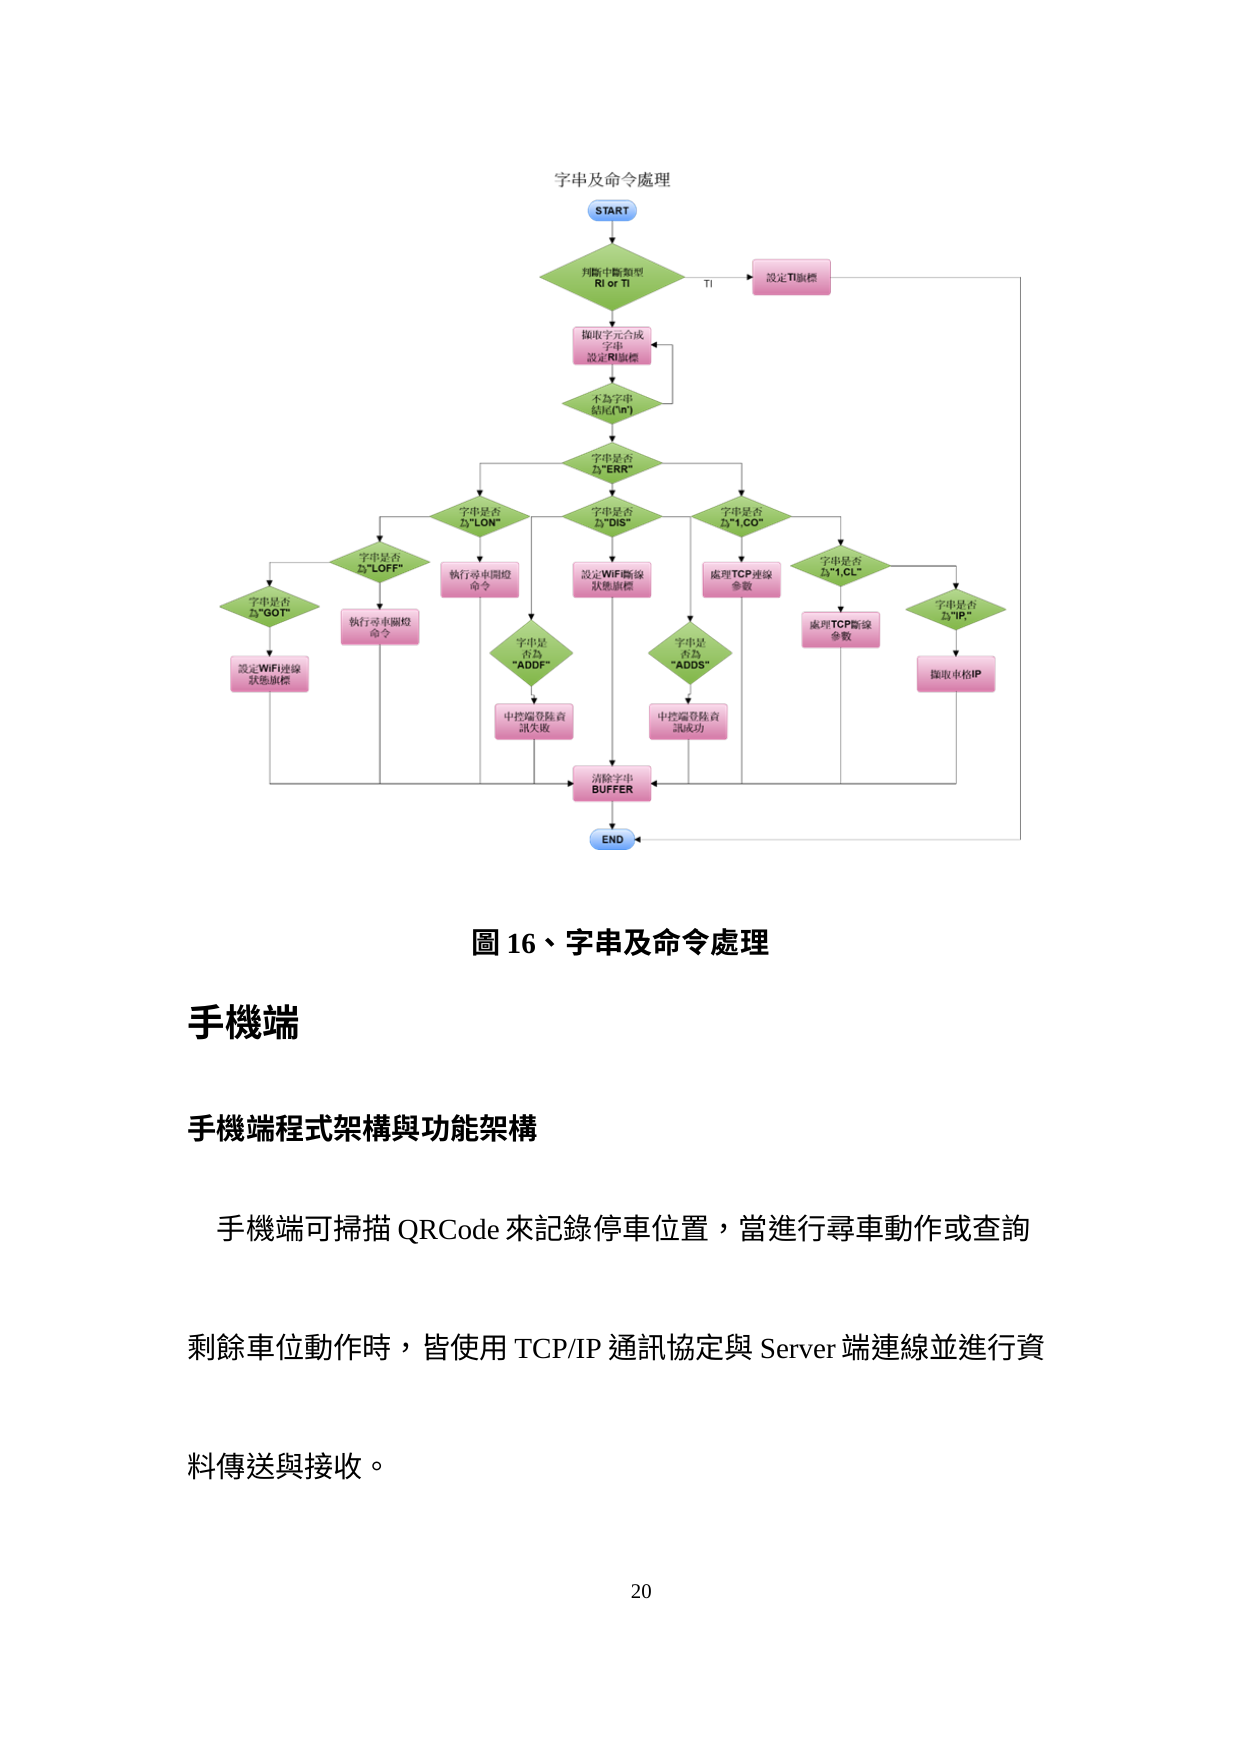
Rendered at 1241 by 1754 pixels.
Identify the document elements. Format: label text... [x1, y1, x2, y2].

text 圖16、字串及命令處理 [187, 901, 1053, 980]
text 手機端 [187, 980, 1053, 1059]
picture [219, 169, 1021, 850]
text 手機端可掃描QRCode來記錄停車位置，當進行尋車動作或查詢剩餘車位動作時，皆使用TCP/IP 通訊協定與Server端連線並進行資料傳送與接收。 [187, 1187, 1053, 1505]
text 手機端程式架構與功能架構 [187, 1087, 1053, 1166]
